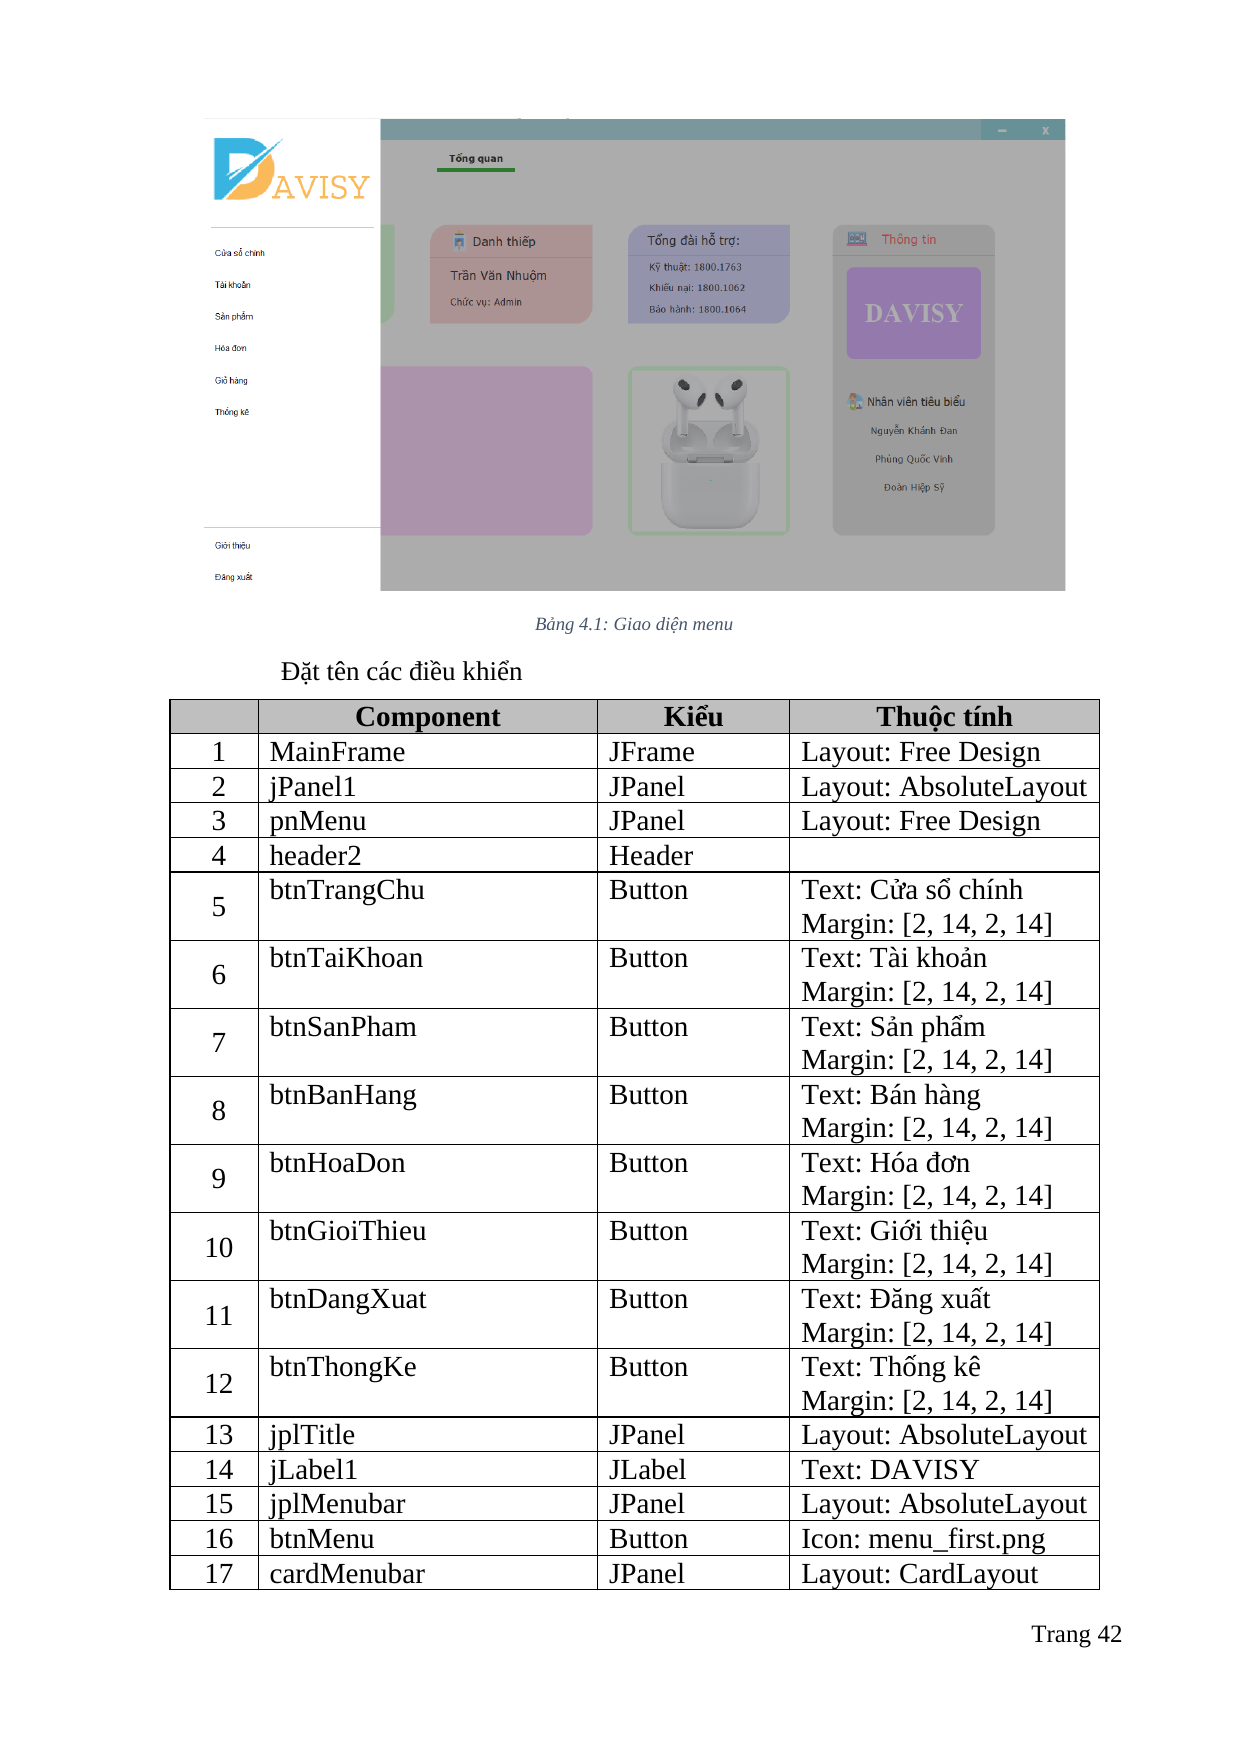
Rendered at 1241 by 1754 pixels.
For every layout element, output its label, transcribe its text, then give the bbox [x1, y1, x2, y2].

table_header Thuộc tính [790, 700, 1099, 733]
table_cell Text: Đăng xuất Margin: [2, 14, 2, 14] [790, 1281, 1099, 1348]
table_cell Layout: Free Design [790, 734, 1099, 768]
table_cell [171, 1349, 258, 1416]
table_cell header2 [259, 838, 597, 871]
table_cell jPanel1 [259, 769, 597, 802]
table_cell Button [598, 1077, 789, 1144]
table_cell jplMenubar [259, 1487, 597, 1520]
table_cell [171, 1556, 258, 1589]
table_cell [171, 1418, 258, 1451]
table_cell Header [598, 838, 789, 871]
table_cell Text: Thống kê Margin: [2, 14, 2, 14] [790, 1349, 1099, 1416]
table_cell [171, 1077, 258, 1144]
table_cell [790, 838, 1099, 871]
table_cell Text: Tài khoản Margin: [2, 14, 2, 14] [790, 941, 1099, 1008]
table_cell JLabel [598, 1452, 789, 1486]
table_cell [171, 803, 258, 837]
text Đặt tên các điều khiển [243, 655, 1122, 686]
table_cell btnHoaDon [259, 1145, 597, 1212]
table_cell Text: Giới thiệu Margin: [2, 14, 2, 14] [790, 1213, 1099, 1280]
table_cell btnBanHang [259, 1077, 597, 1144]
table_cell Button [598, 941, 789, 1008]
table_cell Button [598, 1145, 789, 1212]
table_cell [171, 1452, 258, 1486]
table_cell Button [598, 1213, 789, 1280]
table_cell [171, 769, 258, 802]
picture [204, 118, 1066, 591]
table_cell Layout: Free Design [790, 803, 1099, 837]
table_cell JPanel [598, 1418, 789, 1451]
table_cell pnMenu [259, 803, 597, 837]
table_cell Text: Hóa đơn Margin: [2, 14, 2, 14] [790, 1145, 1099, 1212]
table_cell Button [598, 873, 789, 939]
table_cell [171, 838, 258, 871]
table_cell btnThongKe [259, 1349, 597, 1416]
table_cell Text: Bán hàng Margin: [2, 14, 2, 14] [790, 1077, 1099, 1144]
table_cell [171, 1145, 258, 1212]
table_cell Button [598, 1009, 789, 1076]
table_cell jplTitle [259, 1418, 597, 1451]
table_cell cardMenubar [259, 1556, 597, 1589]
table_cell btnTrangChu [259, 873, 597, 939]
table_cell btnGioiThieu [259, 1213, 597, 1280]
table_cell Layout: CardLayout [790, 1556, 1099, 1589]
table_cell [171, 734, 258, 768]
table_cell JPanel [598, 1487, 789, 1520]
table_cell Text: Cửa sổ chính Margin: [2, 14, 2, 14] [790, 873, 1099, 939]
table_cell [171, 873, 258, 939]
table_cell Text: Sản phẩm Margin: [2, 14, 2, 14] [790, 1009, 1099, 1076]
table_header [171, 700, 258, 733]
table_cell Button [598, 1349, 789, 1416]
table_cell Layout: AbsoluteLayout [790, 1487, 1099, 1520]
table_cell JPanel [598, 769, 789, 802]
table_cell Layout: AbsoluteLayout [790, 769, 1099, 802]
table_cell [171, 1213, 258, 1280]
table_cell [171, 1009, 258, 1076]
table_cell [171, 1521, 258, 1555]
table_cell [171, 941, 258, 1008]
table_cell Button [598, 1281, 789, 1348]
table_cell [171, 1281, 258, 1348]
table_header Component [259, 700, 597, 733]
table_cell Text: DAVISY [790, 1452, 1099, 1486]
table_cell btnTaiKhoan [259, 941, 597, 1008]
table_cell MainFrame [259, 734, 597, 768]
table_cell Icon: menu_first.png [790, 1521, 1099, 1555]
table_header Kiểu [598, 700, 789, 733]
table_cell Button [598, 1521, 789, 1555]
table_cell btnDangXuat [259, 1281, 597, 1348]
table_cell JFrame [598, 734, 789, 768]
table_cell JPanel [598, 1556, 789, 1589]
table_cell btnSanPham [259, 1009, 597, 1076]
table_cell JPanel [598, 803, 789, 837]
table_cell Layout: AbsoluteLayout [790, 1418, 1099, 1451]
table_cell btnMenu [259, 1521, 597, 1555]
table_cell [171, 1487, 258, 1520]
table_cell jLabel1 [259, 1452, 597, 1486]
